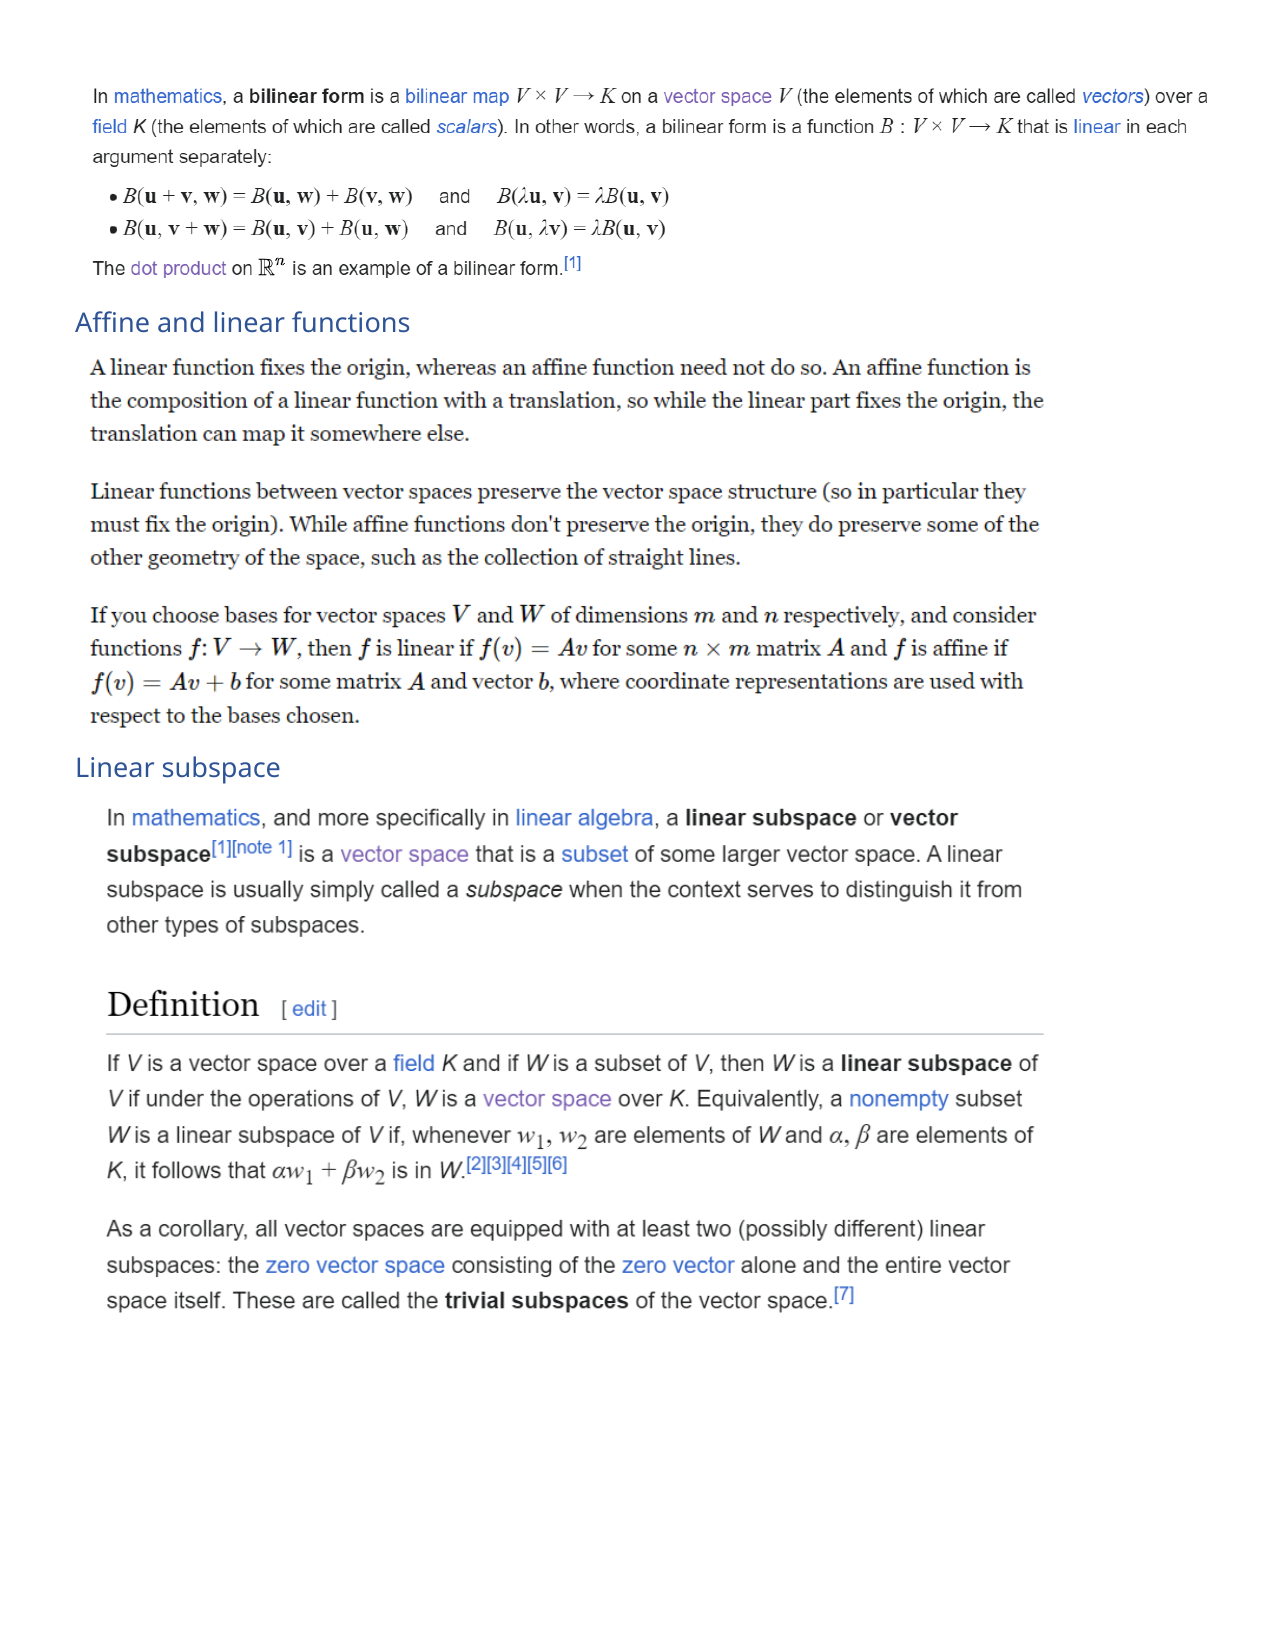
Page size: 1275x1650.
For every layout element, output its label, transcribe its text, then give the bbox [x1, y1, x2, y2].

picture [75, 75, 1228, 285]
subtitle Affine and linear functions [75, 304, 1200, 341]
picture [75, 343, 1050, 730]
subtitle Linear subspace [75, 749, 1200, 786]
picture [75, 788, 1050, 1326]
